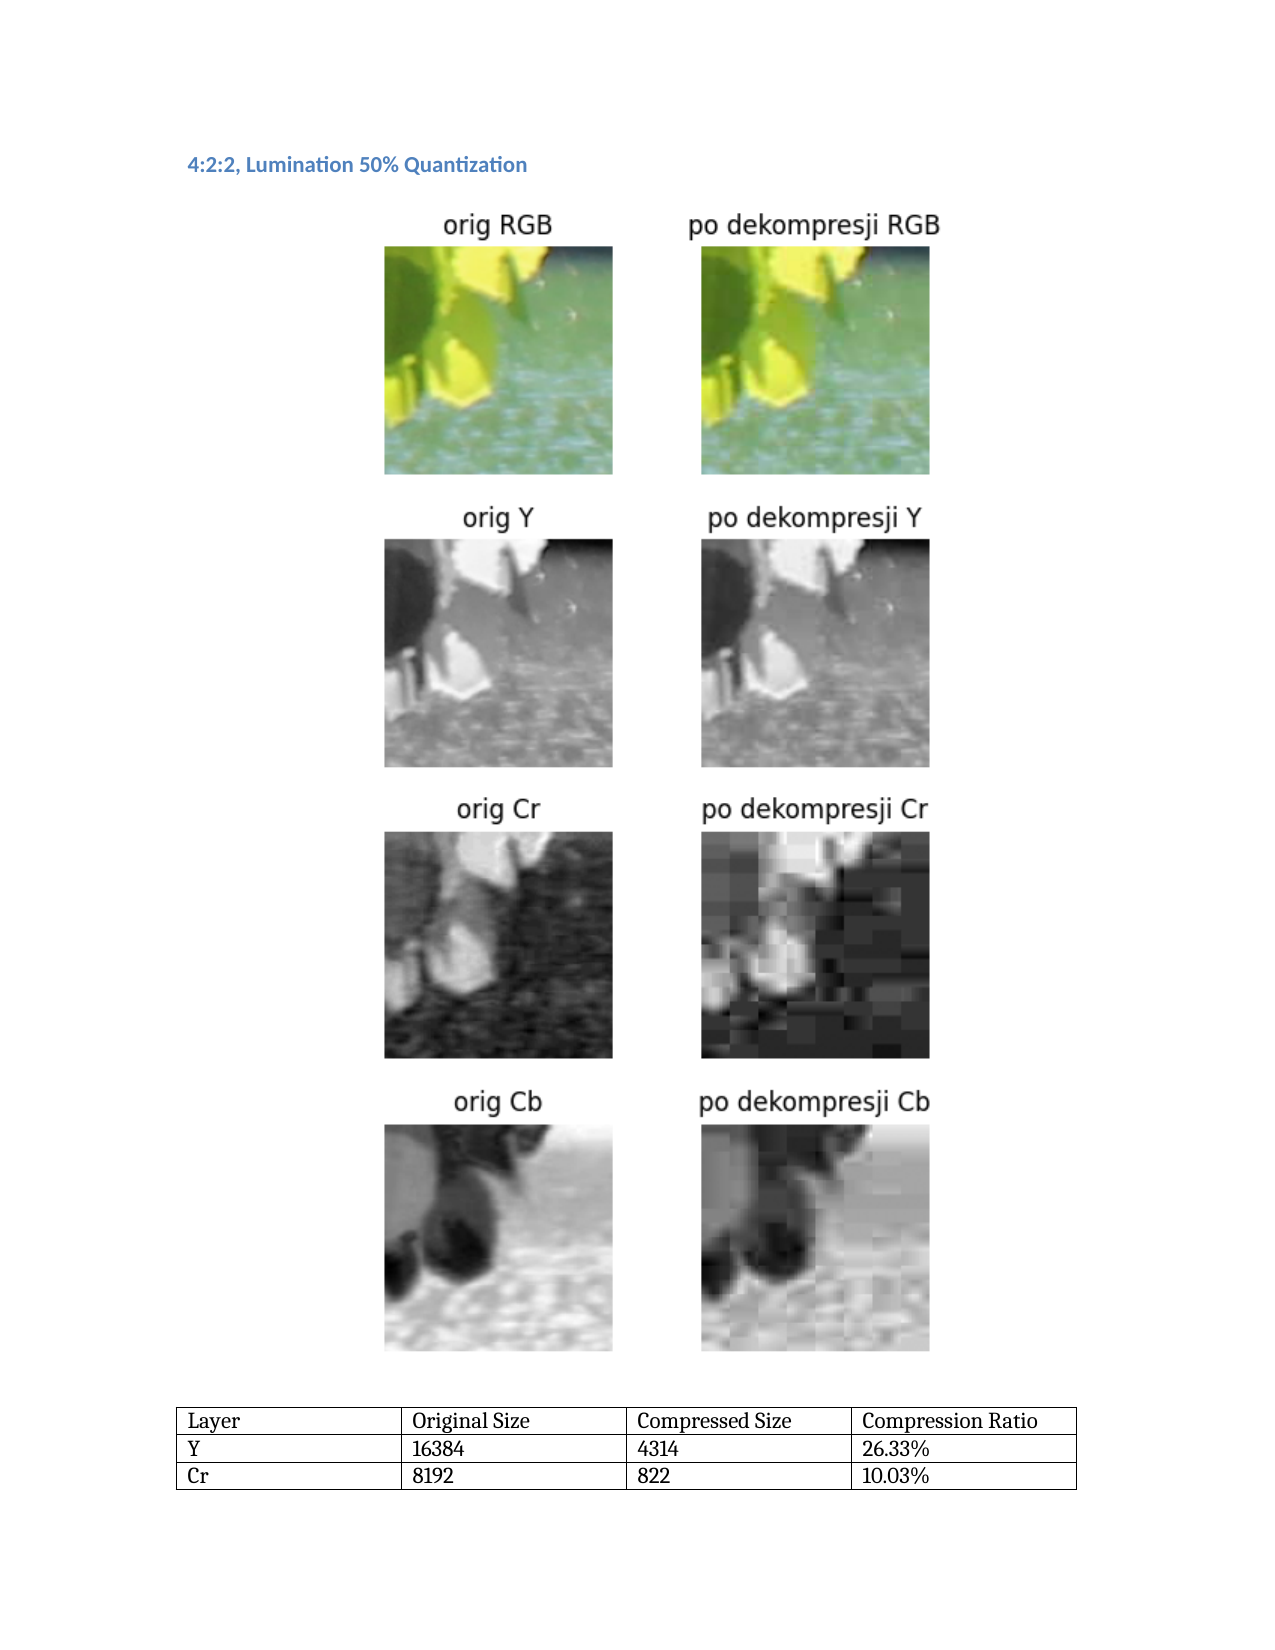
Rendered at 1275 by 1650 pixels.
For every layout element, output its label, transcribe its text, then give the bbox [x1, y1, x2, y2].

table_header Layer [177, 1408, 401, 1434]
table_cell 16384 [402, 1435, 626, 1462]
table_cell 26.33% [852, 1435, 1076, 1462]
table_cell Y [177, 1435, 401, 1462]
table_cell 822 [627, 1463, 851, 1489]
table_header Compression Ratio [852, 1408, 1076, 1434]
picture [206, 182, 1107, 1383]
table_header Compressed Size [627, 1408, 851, 1434]
table_cell 8192 [402, 1463, 626, 1489]
subtitle 4:2:2, Lumination 50% Quantization [187, 150, 1087, 178]
table_cell Cr [177, 1463, 401, 1489]
table_cell 10.03% [852, 1463, 1076, 1489]
table_cell 4314 [627, 1435, 851, 1462]
table_header Original Size [402, 1408, 626, 1434]
